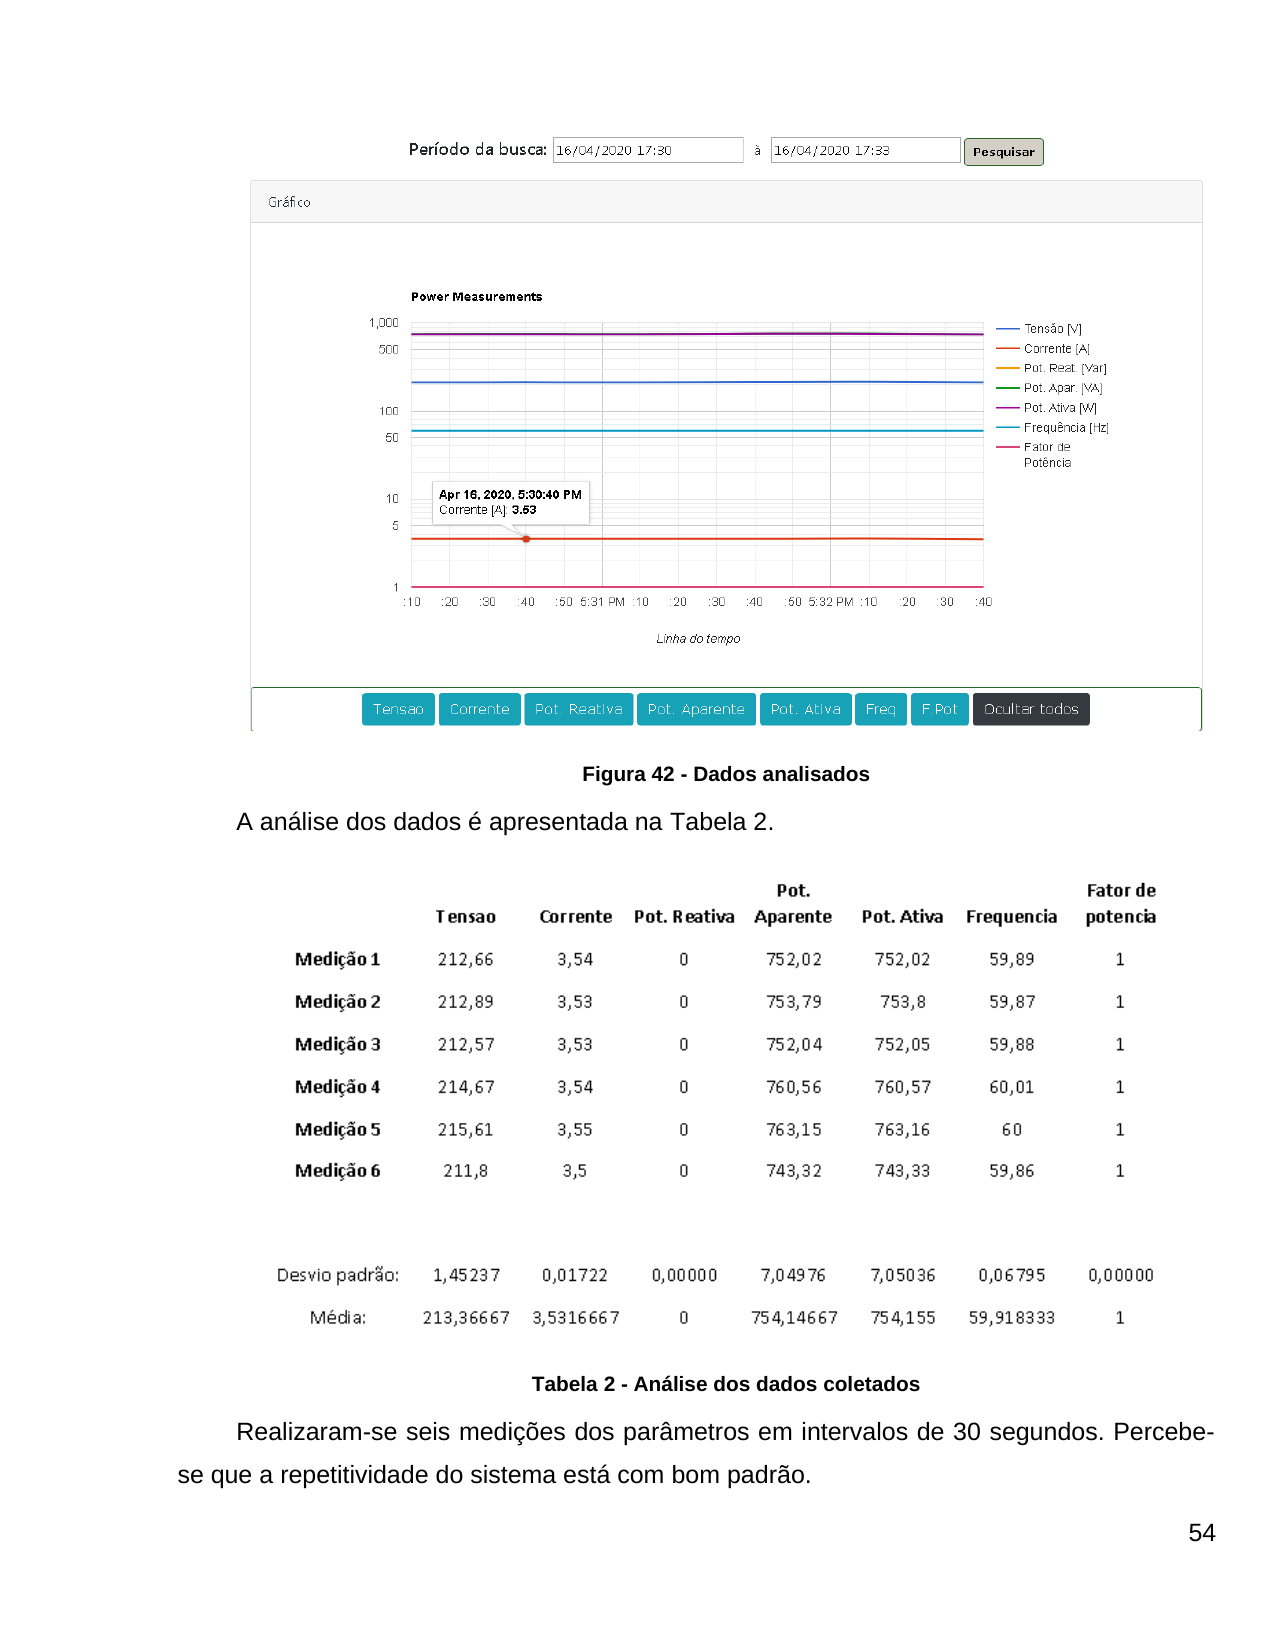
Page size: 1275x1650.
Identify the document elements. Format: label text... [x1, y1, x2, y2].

picture [247, 118, 1205, 731]
text A análise dos dados é apresentada na Tabela 2. [177, 806, 1216, 835]
text Figura 42 - Dados analisados [177, 762, 1216, 786]
text Tabela 2 - Análise dos dados coletados [177, 1372, 1216, 1396]
text Realizaram-se seis medições dos parâmetros em intervalos de 30 segundos. Percebe-se que a repetitividade do sistema está com bom padrão. [177, 1417, 1216, 1488]
picture [253, 866, 1199, 1341]
